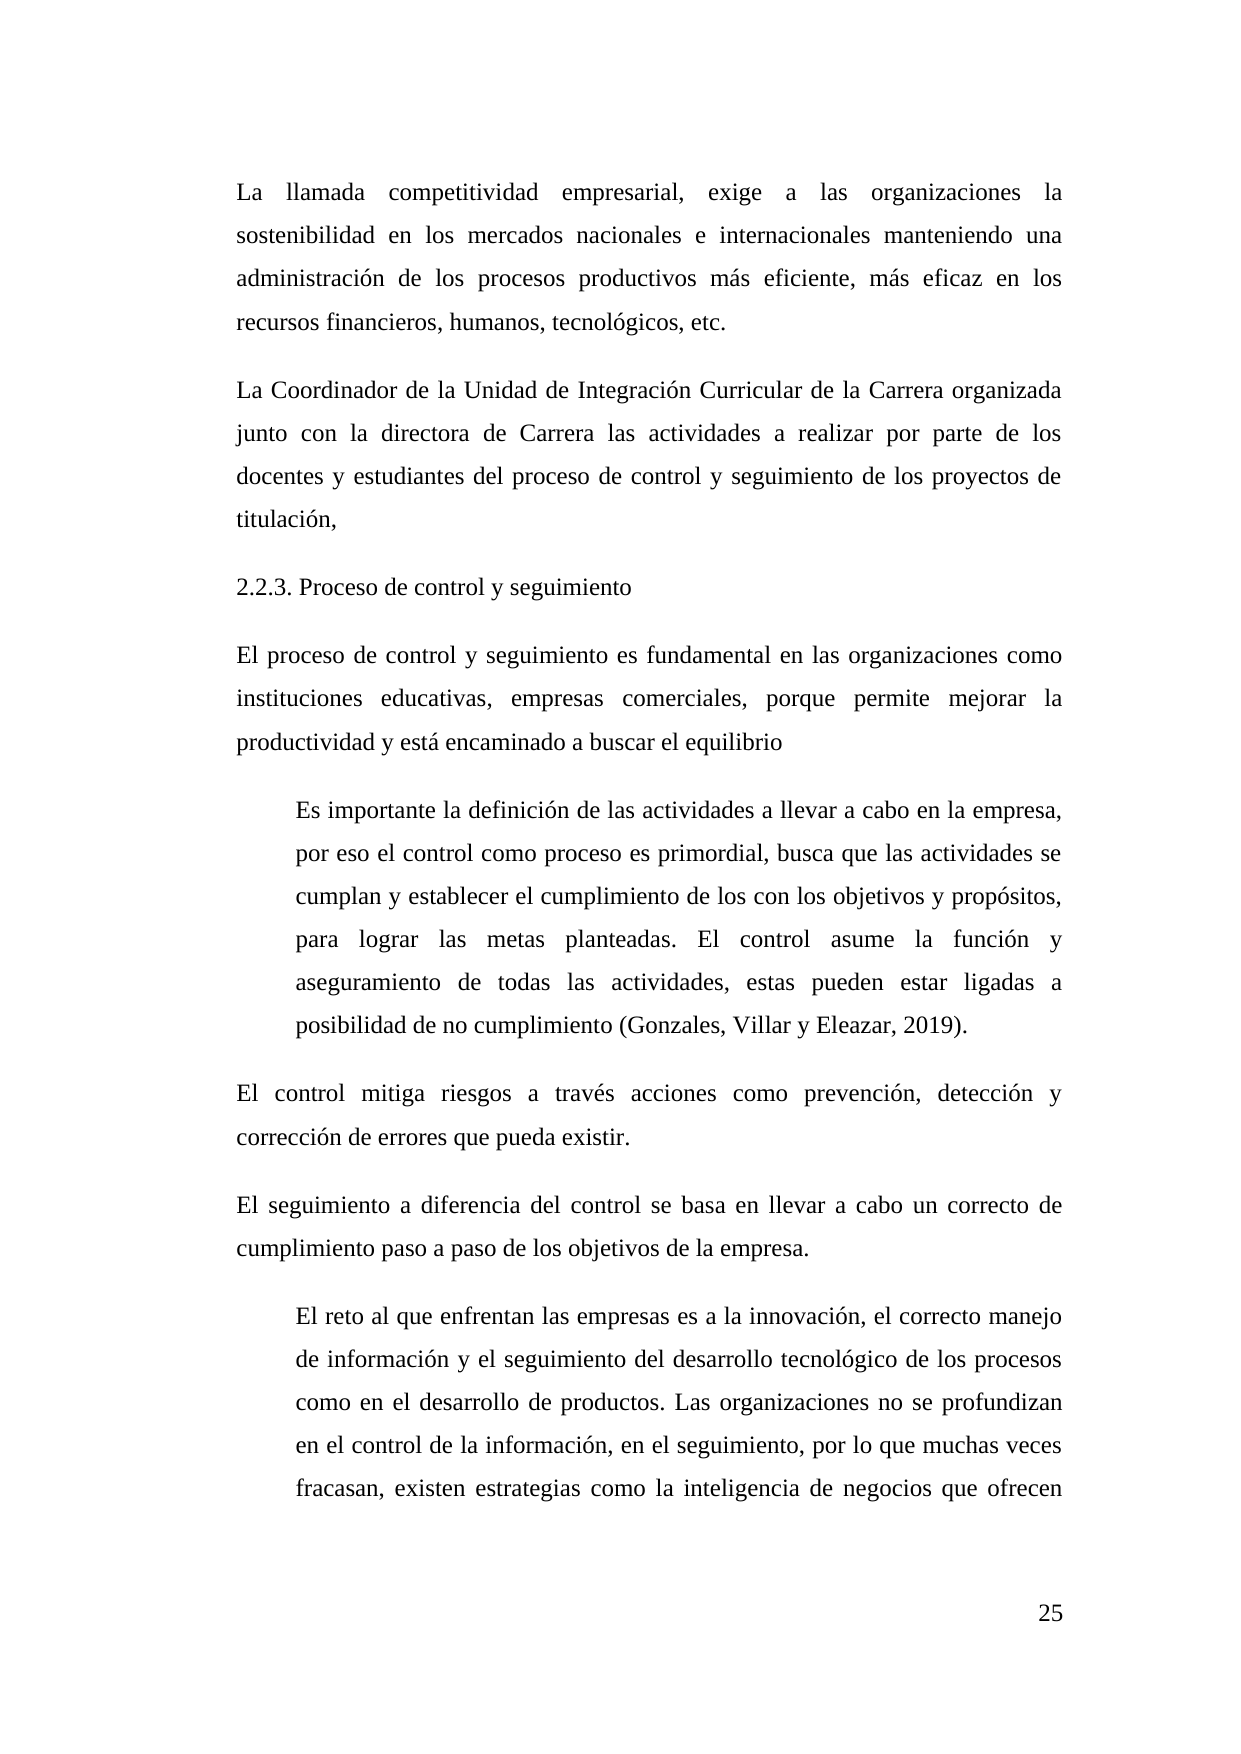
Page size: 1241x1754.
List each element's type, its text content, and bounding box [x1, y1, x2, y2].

text La Coordinador de la Unidad de Integración Curricular de la Carrera organizada junto con la directora de Carrera las actividades a realizar por parte de los docentes y estudiantes del proceso de control y seguimiento de los proyectos de titulación, [236, 375, 1063, 533]
text El seguimiento a diferencia del control se basa en llevar a cabo un correcto de cumplimiento paso a paso de los objetivos de la empresa. [236, 1190, 1063, 1262]
subtitle Proceso de control y seguimiento [236, 572, 1063, 601]
text El proceso de control y seguimiento es fundamental en las organizaciones como instituciones educativas, empresas comerciales, porque permite mejorar la productividad y está encaminado a buscar el equilibrio [236, 640, 1063, 755]
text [295, 1301, 1063, 1502]
text La llamada competitividad empresarial, exige a las organizaciones la sostenibilidad en los mercados nacionales e internacionales manteniendo una administración de los procesos productivos más eficiente, más eficaz en los recursos financieros, humanos, tecnológicos, etc. [236, 177, 1063, 335]
text Es importante la definición de las actividades a llevar a cabo en la empresa, por eso el control como proceso es primordial, busca que las actividades se cumplan y establecer el cumplimiento de los con los objetivos y propósitos, para lograr las metas planteadas. El control asume la función y aseguramiento de todas las actividades, estas pueden estar ligadas a posibilidad de no cumplimiento (Gonzales, Villar y Eleazar, 2019). [295, 795, 1063, 1039]
text El control mitiga riesgos a través acciones como prevención, detección y corrección de errores que pueda existir. [236, 1078, 1063, 1150]
